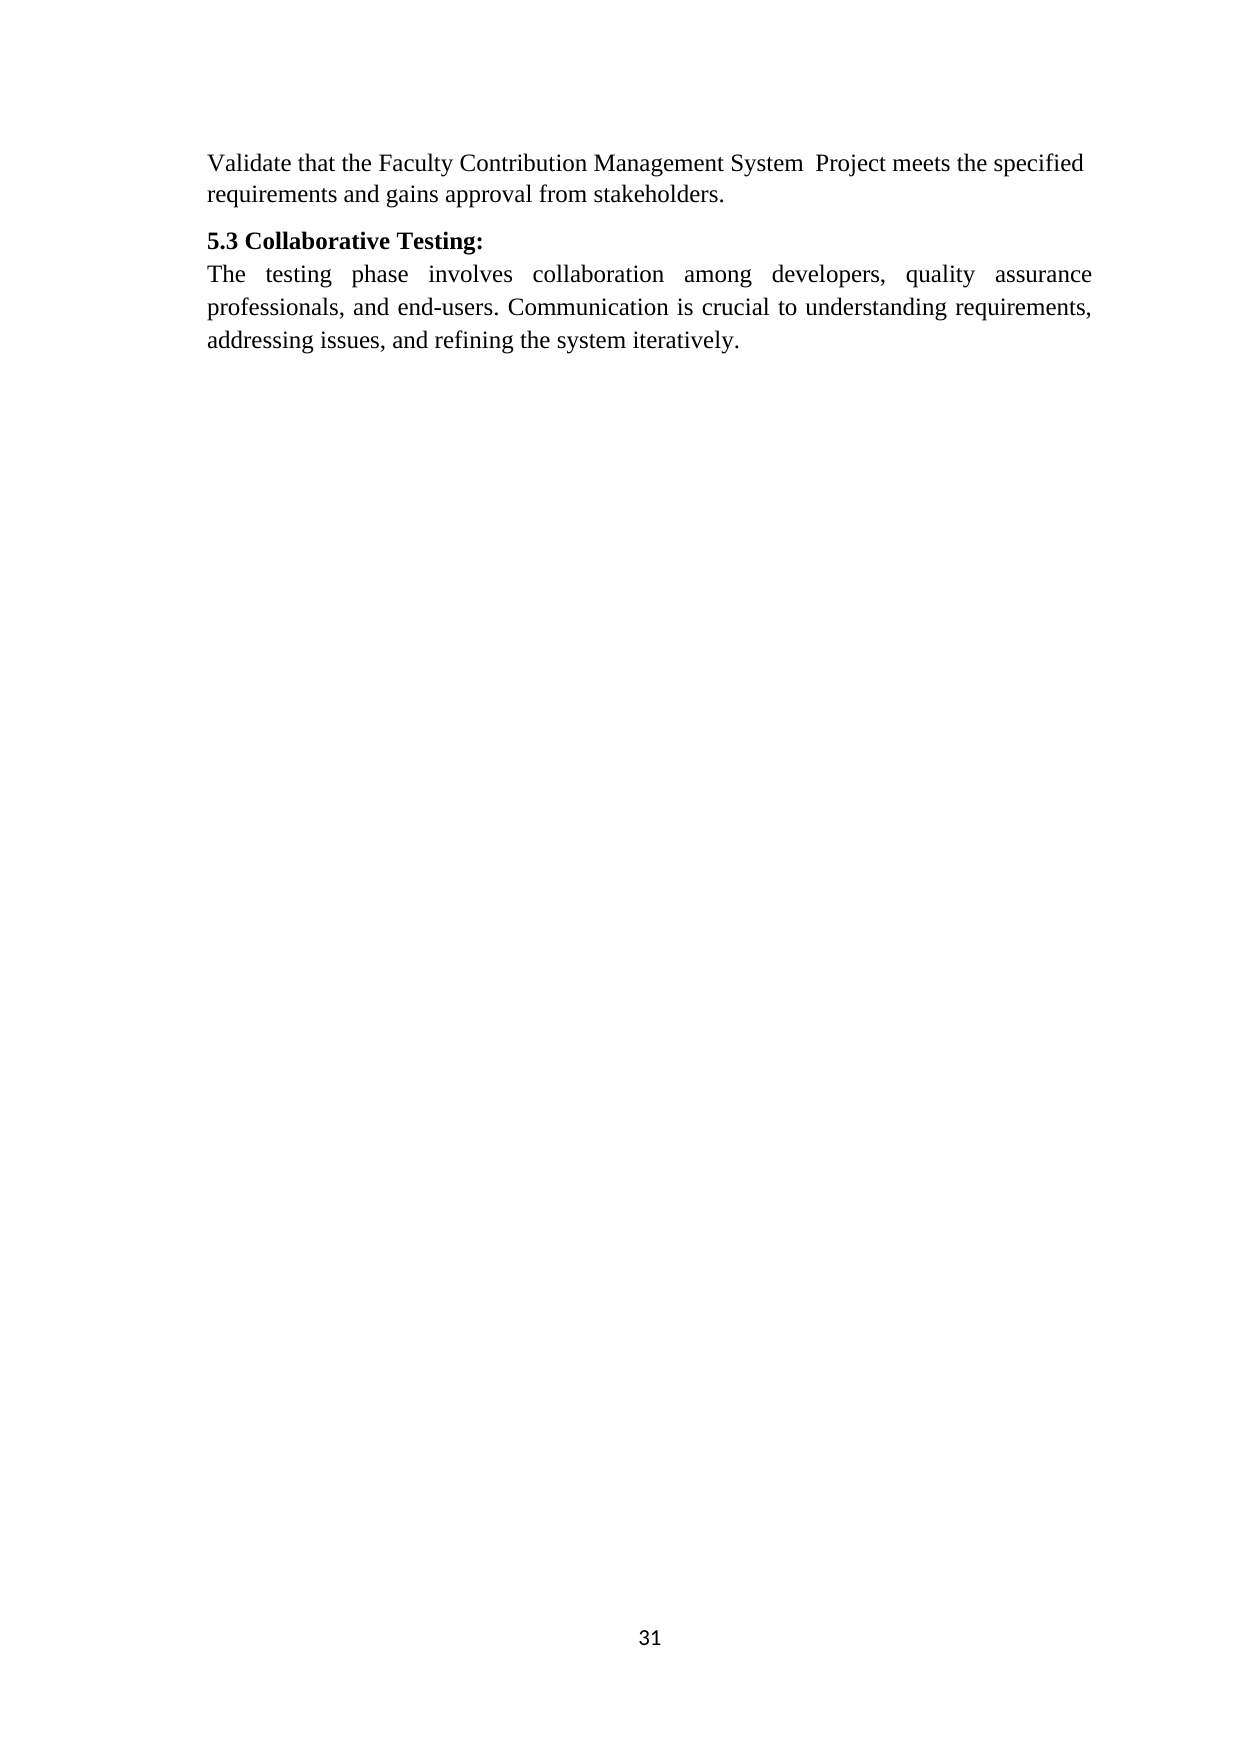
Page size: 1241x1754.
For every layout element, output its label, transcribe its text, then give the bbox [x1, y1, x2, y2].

text Validate that the Faculty Contribution Management System Project meets the specified requirements and gains approval from stakeholders. [207, 148, 1092, 207]
list 5.3 Collaborative Testing: [207, 226, 1092, 255]
list The testing phase involves collaboration among developers, quality assurance professionals, and end-users. Communication is crucial to understanding requirements, addressing issues, and refining the system iteratively. [207, 259, 1092, 354]
